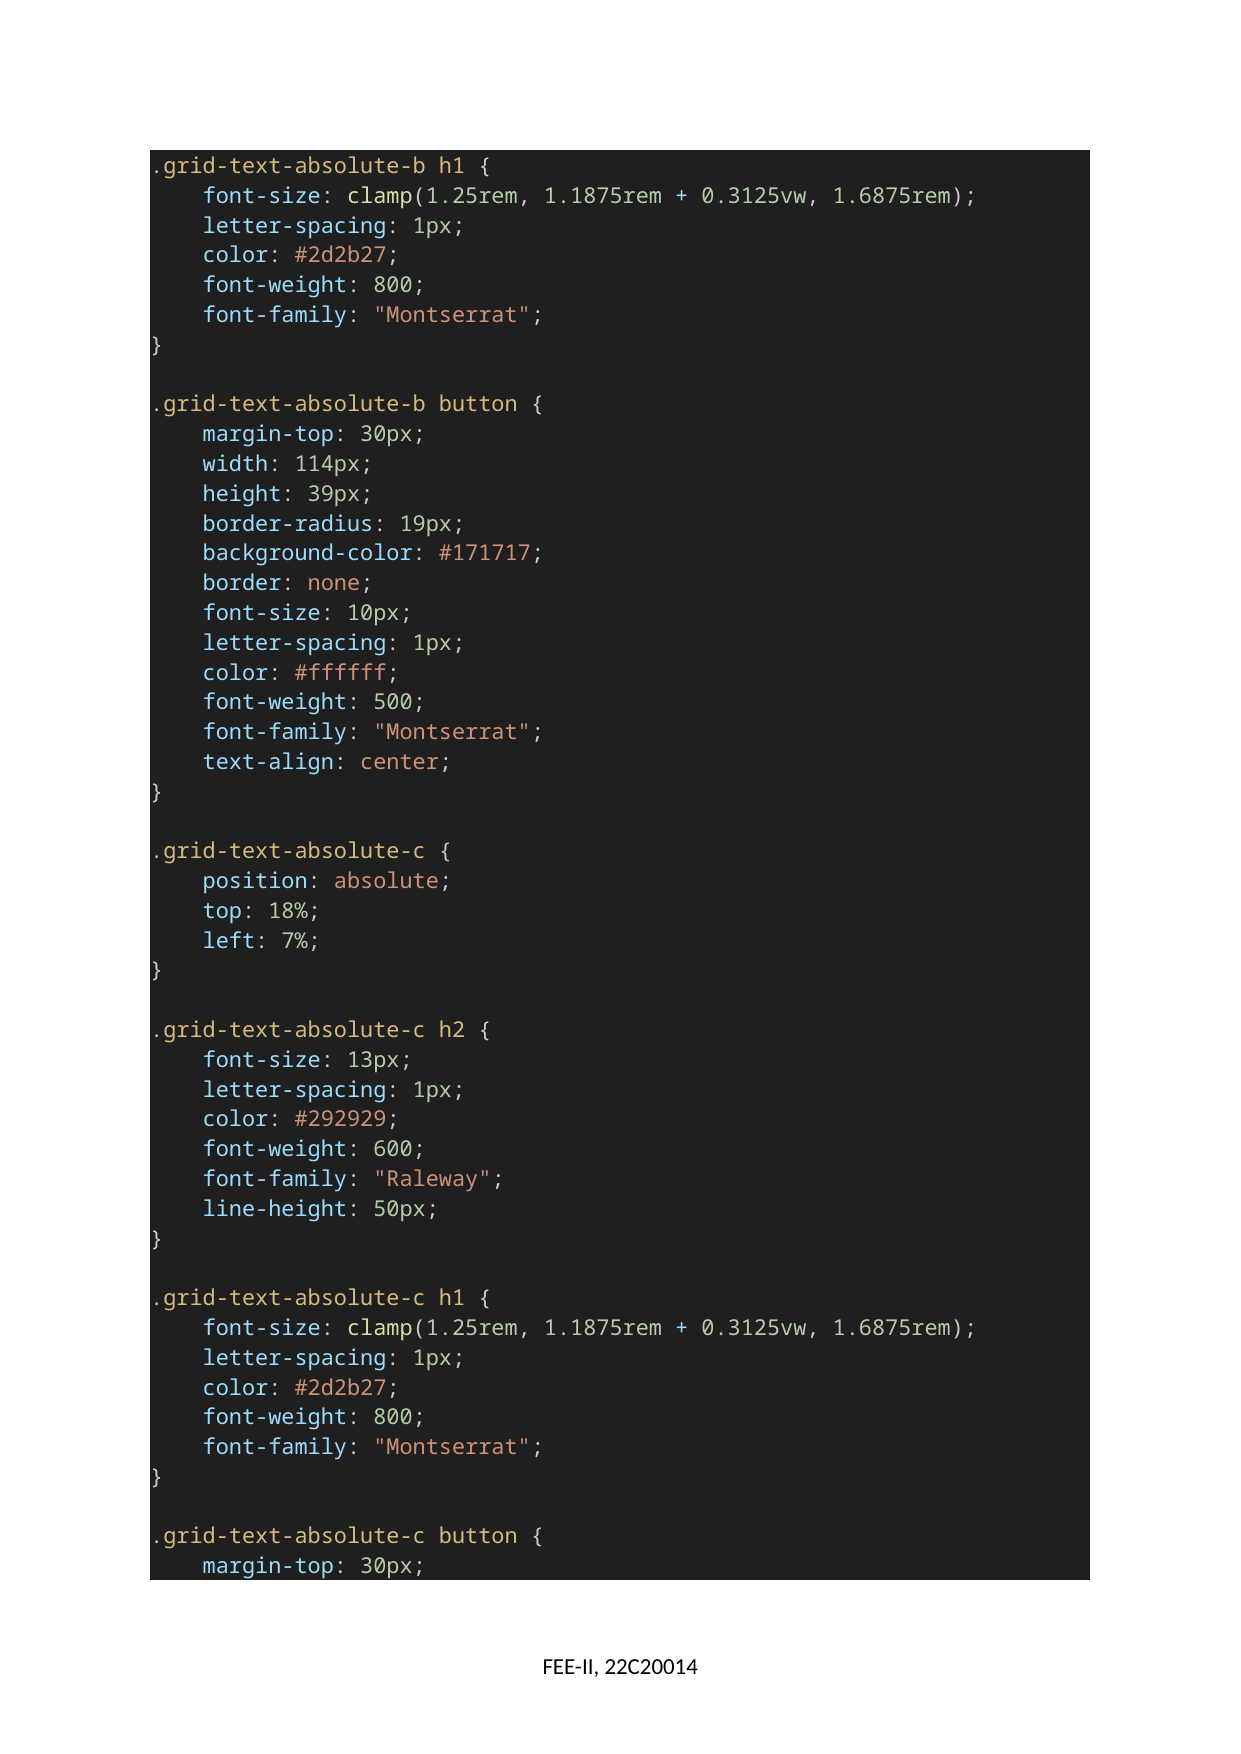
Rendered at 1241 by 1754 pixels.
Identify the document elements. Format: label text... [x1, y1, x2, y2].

text font-family: "Montserrat"; [150, 716, 1090, 746]
text .grid-text-absolute-c { [150, 835, 1090, 865]
text height: 39px; [150, 478, 1090, 507]
text } [150, 1461, 1090, 1491]
text letter-spacing: 1px; [150, 1342, 1090, 1371]
text line-height: 50px; [150, 1193, 1090, 1222]
text margin-top: 30px; [150, 1550, 1090, 1580]
text letter-spacing: 1px; [150, 627, 1090, 656]
text font-size: 13px; [150, 1044, 1090, 1073]
text width: 114px; [150, 448, 1090, 478]
text font-weight: 800; [150, 1401, 1090, 1431]
text .grid-text-absolute-b button { [150, 388, 1090, 418]
text margin-top: 30px; [150, 418, 1090, 448]
text } [150, 329, 1090, 358]
text .grid-text-absolute-b h1 { [150, 150, 1090, 180]
text font-family: "Raleway"; [150, 1163, 1090, 1193]
text letter-spacing: 1px; [150, 209, 1090, 239]
text color: #ffffff; [150, 656, 1090, 686]
text font-weight: 600; [150, 1133, 1090, 1163]
text border: none; [150, 567, 1090, 597]
text .grid-text-absolute-c h2 { [150, 1014, 1090, 1044]
text font-size: 10px; [150, 597, 1090, 627]
text .grid-text-absolute-c button { [150, 1520, 1090, 1550]
text color: #2d2b27; [150, 1371, 1090, 1401]
text .grid-text-absolute-c h1 { [150, 1282, 1090, 1312]
text color: #2d2b27; [150, 239, 1090, 269]
text background-color: #171717; [150, 537, 1090, 567]
text border-radius: 19px; [150, 507, 1090, 537]
text top: 18%; [150, 895, 1090, 924]
text } [150, 954, 1090, 984]
text font-family: "Montserrat"; [150, 1431, 1090, 1461]
text font-size: clamp(1.25rem, 1.1875rem + 0.3125vw, 1.6875rem); [150, 180, 1090, 209]
text color: #292929; [150, 1103, 1090, 1133]
text letter-spacing: 1px; [150, 1073, 1090, 1103]
text font-weight: 500; [150, 686, 1090, 716]
text font-size: clamp(1.25rem, 1.1875rem + 0.3125vw, 1.6875rem); [150, 1312, 1090, 1342]
text } [150, 776, 1090, 805]
text text-align: center; [150, 746, 1090, 776]
text left: 7%; [150, 924, 1090, 954]
text font-family: "Montserrat"; [150, 299, 1090, 329]
text position: absolute; [150, 865, 1090, 895]
text font-weight: 800; [150, 269, 1090, 299]
text } [150, 1222, 1090, 1252]
